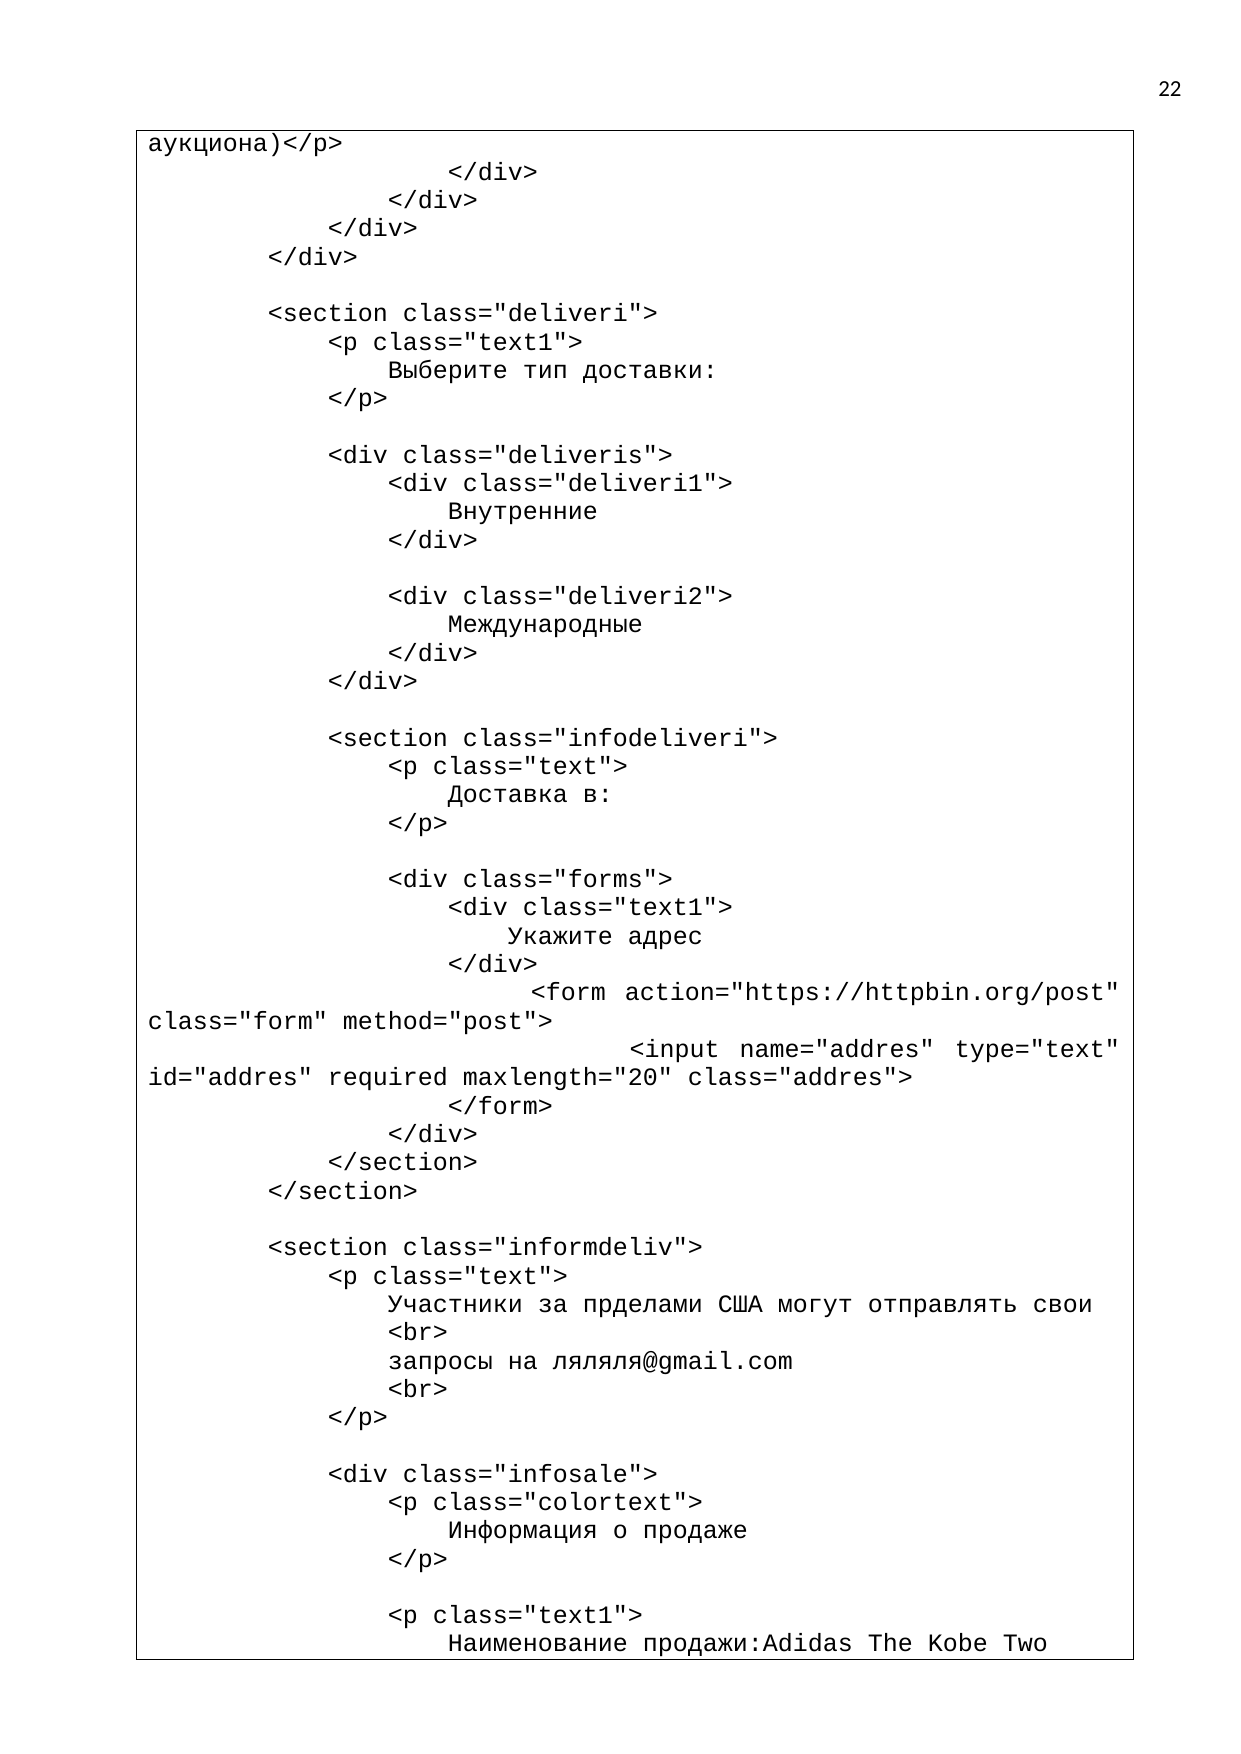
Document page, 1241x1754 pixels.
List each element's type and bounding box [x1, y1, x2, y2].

table_header [137, 131, 1133, 1659]
